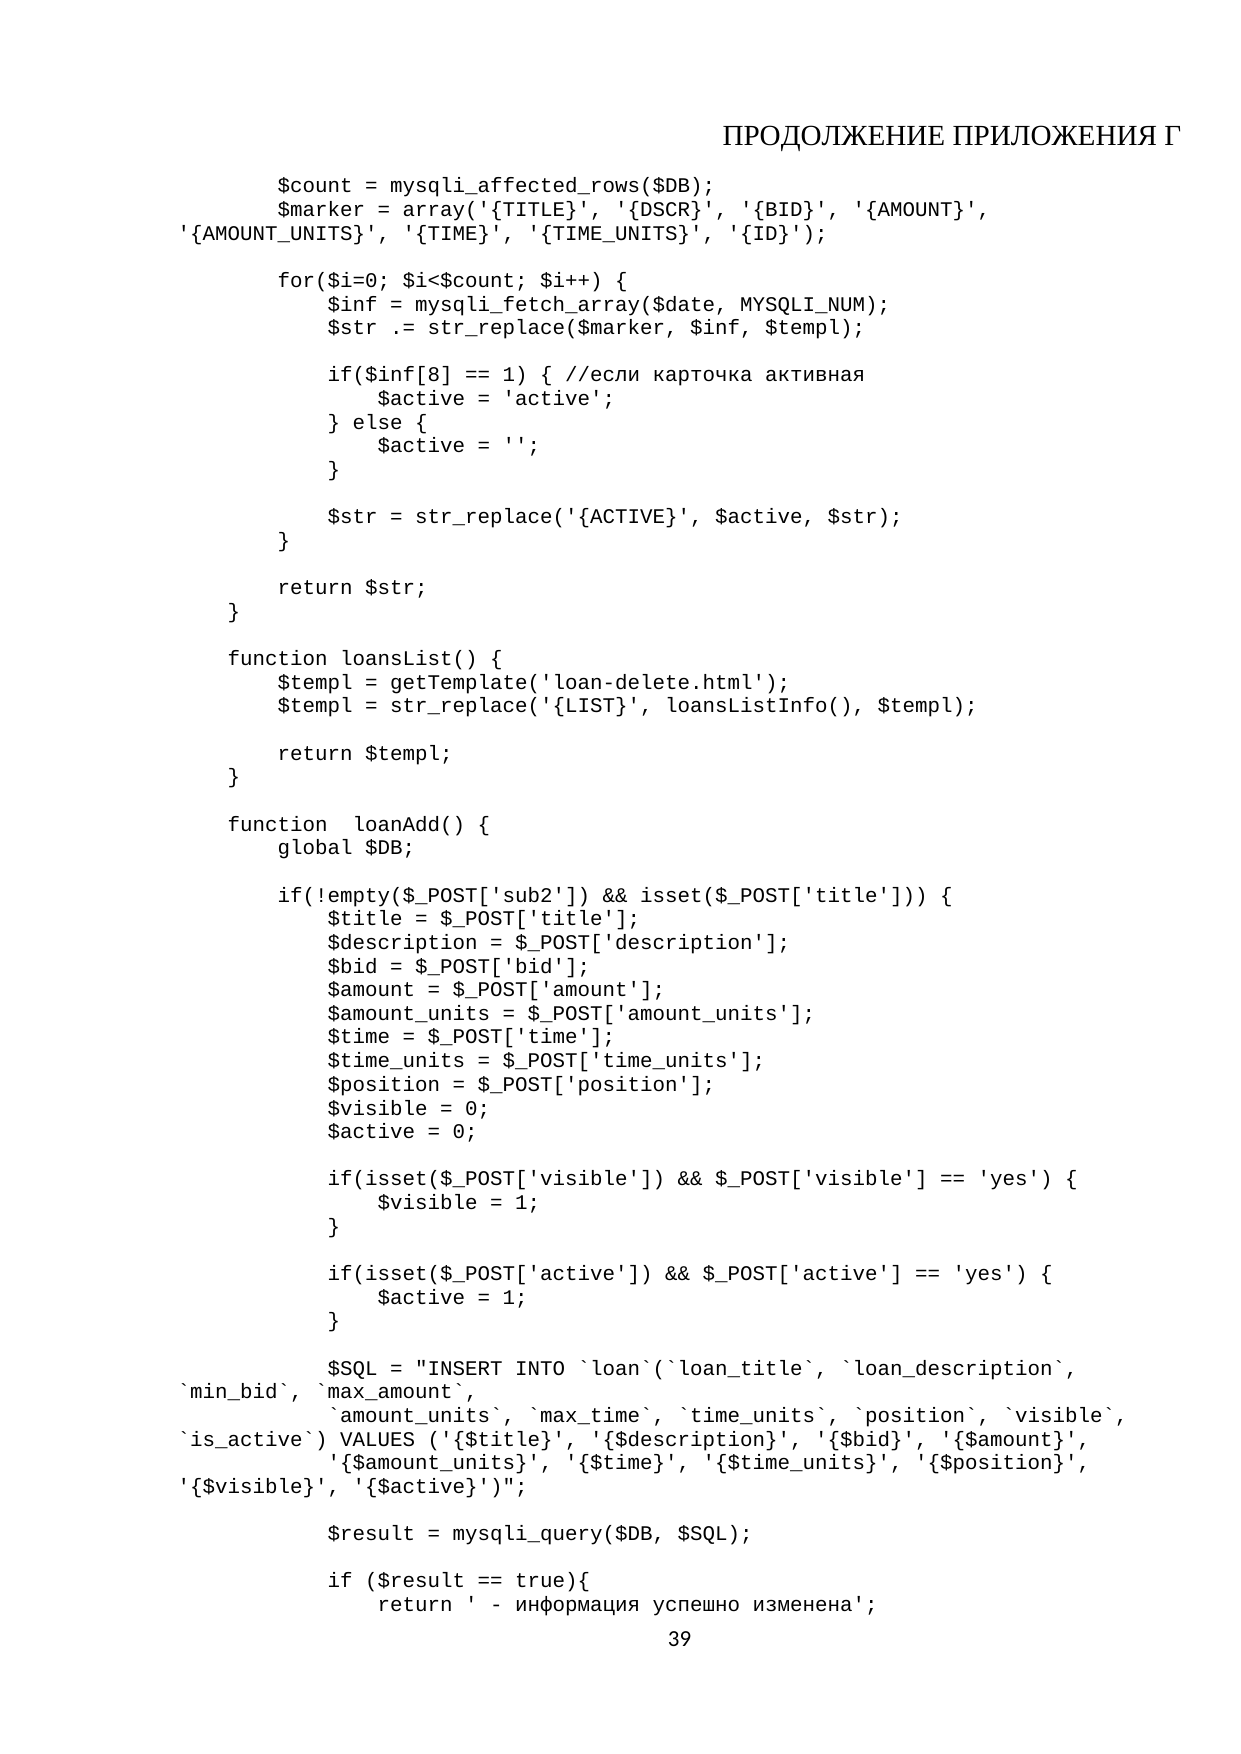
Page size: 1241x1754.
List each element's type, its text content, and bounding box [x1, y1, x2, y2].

text $time_units = $_POST['time_units']; [177, 1050, 1181, 1074]
text $time = $_POST['time']; [177, 1027, 1181, 1050]
text $visible = 1; [177, 1192, 1181, 1216]
text } [177, 530, 1181, 554]
text $active = 0; [177, 1121, 1181, 1145]
text global $DB; [177, 837, 1181, 861]
text $templ = getTemplate('loan-delete.html'); [177, 672, 1181, 696]
text $description = $_POST['description']; [177, 932, 1181, 956]
text return $str; [177, 577, 1181, 601]
text } [177, 601, 1181, 624]
text ПРОДОЛЖЕНИЕ ПРИЛОЖЕНИЯ Г [177, 118, 1181, 152]
text } [177, 766, 1181, 790]
text $str .= str_replace($marker, $inf, $templ); [177, 317, 1181, 341]
text $SQL = "INSERT INTO `loan`(`loan_title`, `loan_description`, `min_bid`, `max_amount`, [177, 1358, 1181, 1405]
text $templ = str_replace('{LIST}', loansListInfo(), $templ); [177, 696, 1181, 719]
text if(isset($_POST['visible']) && $_POST['visible'] == 'yes') { [177, 1168, 1181, 1192]
text $marker = array('{TITLE}', '{DSCR}', '{BID}', '{AMOUNT}', '{AMOUNT_UNITS}', '{TIME}', '{TIME_UNITS}', '{ID}'); [177, 199, 1181, 246]
text return $templ; [177, 743, 1181, 766]
text } [177, 1310, 1181, 1334]
text } [177, 459, 1181, 483]
text '{$amount_units}', '{$time}', '{$time_units}', '{$position}', '{$visible}', '{$active}')"; [177, 1452, 1181, 1499]
text $position = $_POST['position']; [177, 1074, 1181, 1097]
text } else { [177, 412, 1181, 435]
text $amount = $_POST['amount']; [177, 979, 1181, 1003]
text $amount_units = $_POST['amount_units']; [177, 1003, 1181, 1027]
text $active = 'active'; [177, 388, 1181, 412]
text `amount_units`, `max_time`, `time_units`, `position`, `visible`, `is_active`) VALUES ('{$title}', '{$description}', '{$bid}', '{$amount}', [177, 1405, 1181, 1452]
text $active = ''; [177, 435, 1181, 459]
text $result = mysqli_query($DB, $SQL); [177, 1523, 1181, 1547]
text $bid = $_POST['bid']; [177, 956, 1181, 979]
text if($inf[8] == 1) { //если карточка активная [177, 364, 1181, 388]
text $active = 1; [177, 1287, 1181, 1310]
text function loansList() { [177, 648, 1181, 672]
text if(!empty($_POST['sub2']) && isset($_POST['title'])) { [177, 885, 1181, 908]
text return ' - информация успешно изменена'; [177, 1594, 1181, 1618]
text $count = mysqli_affected_rows($DB); [177, 175, 1181, 199]
text for($i=0; $i<$count; $i++) { [177, 270, 1181, 293]
text if(isset($_POST['active']) && $_POST['active'] == 'yes') { [177, 1263, 1181, 1287]
text $title = $_POST['title']; [177, 908, 1181, 932]
text $str = str_replace('{ACTIVE}', $active, $str); [177, 506, 1181, 530]
text function loanAdd() { [177, 814, 1181, 837]
text $inf = mysqli_fetch_array($date, MYSQLI_NUM); [177, 293, 1181, 317]
text } [177, 1216, 1181, 1239]
text $visible = 0; [177, 1097, 1181, 1121]
text if ($result == true){ [177, 1570, 1181, 1594]
